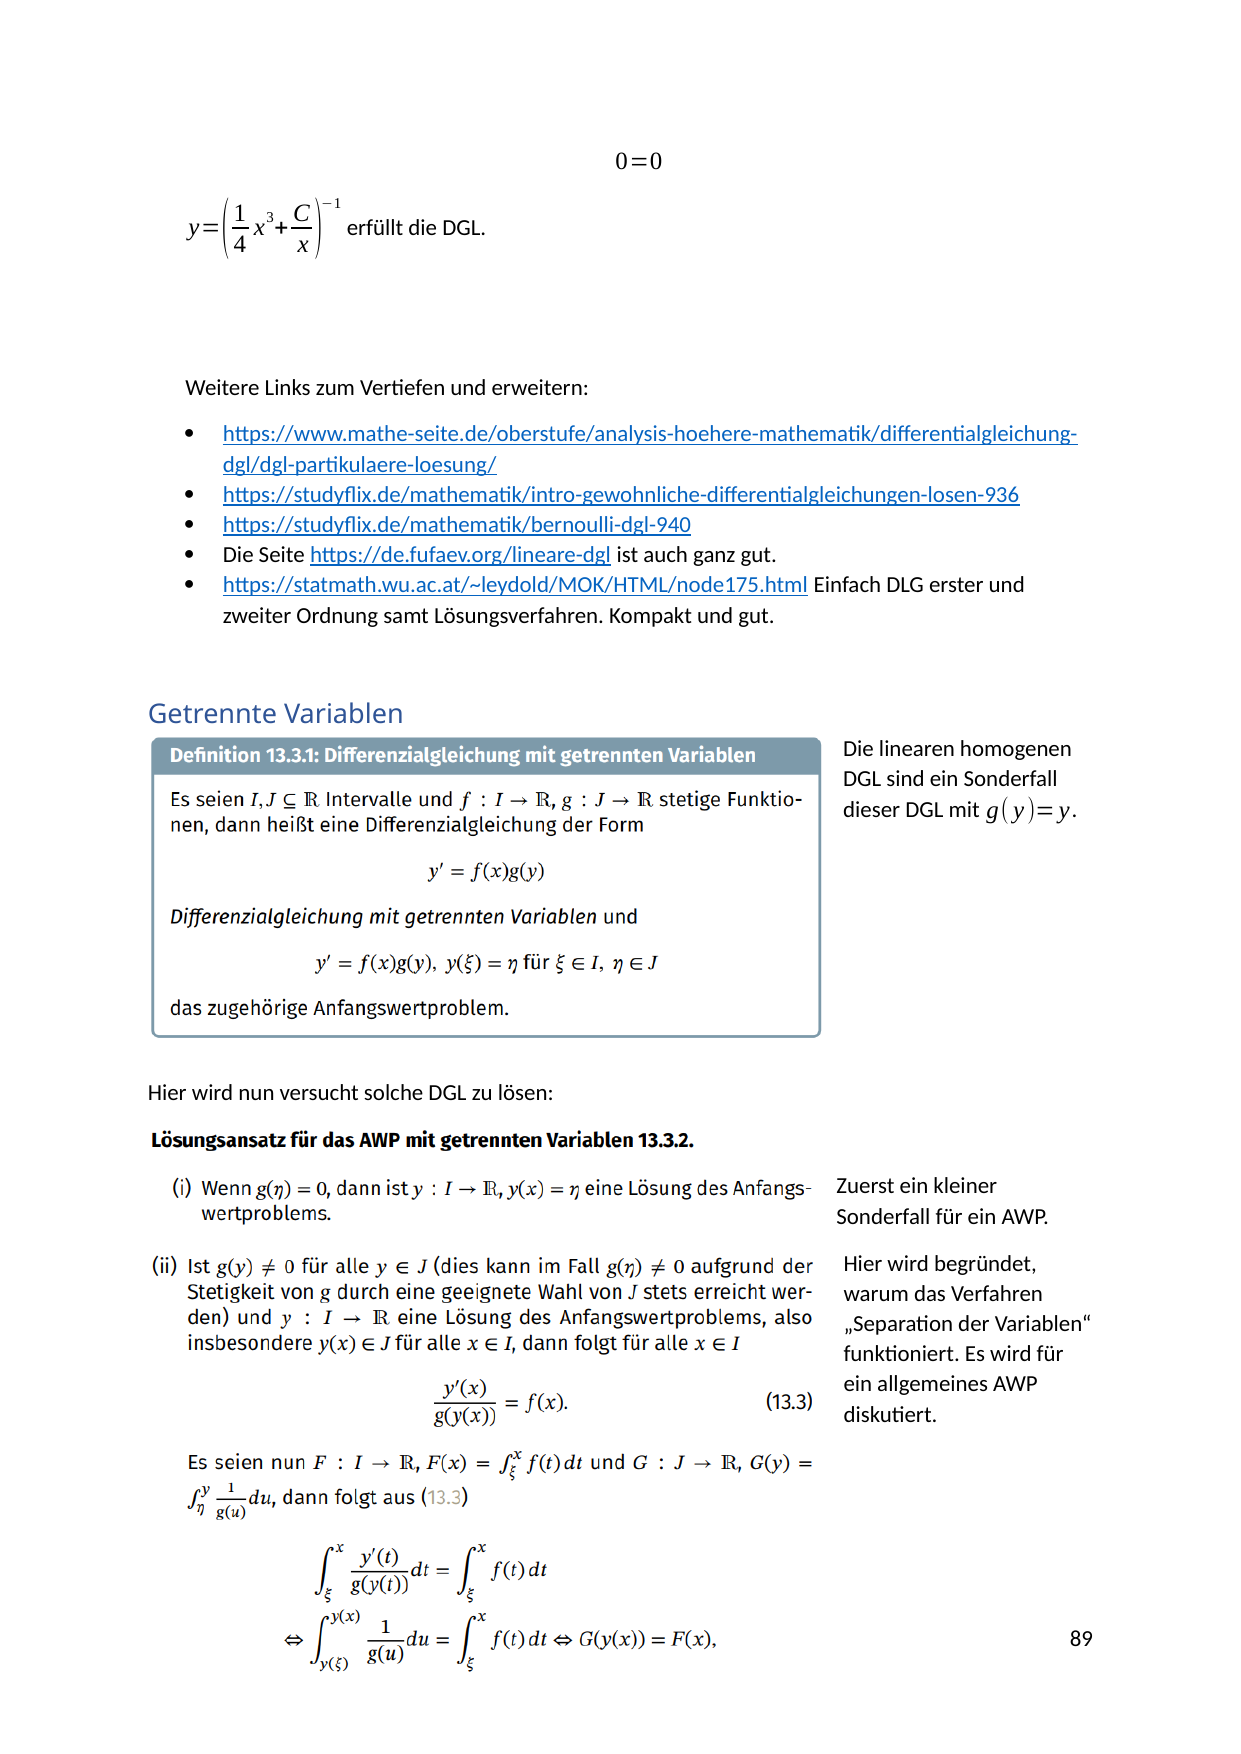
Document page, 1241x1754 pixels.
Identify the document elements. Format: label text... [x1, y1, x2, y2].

picture [147, 733, 825, 1039]
text erfüllt die DGL. [185, 194, 1093, 260]
text Hier wird nun versucht solche DGL zu lösen: [148, 1078, 1093, 1106]
text Zuerst ein kleiner Sonderfall für ein AWP. [148, 1172, 1093, 1230]
text Die linearen homogenen DGL sind ein Sonderfall dieser DGL mit . [825, 734, 1093, 825]
list https://studyflix.de/mathematik/bernoulli-dgl-940 [185, 510, 1093, 538]
picture [147, 1125, 818, 1227]
list https://www.mathe-seite.de/oberstufe/analysis-hoehere-mathematik/differentialgleichung-dgl/dgl-partikulaere-loesung/ [185, 419, 1093, 478]
list Die Seite https://de.fufaev.org/lineare-dgl ist auch ganz gut. [185, 540, 1093, 568]
text Hier wird begründet, warum das Verfahren „Separation der Variablen“ funktioniert. Es wird für ein allgemeines AWP diskutiert. [825, 1249, 1093, 1428]
list https://statmath.wu.ac.at/~leydold/MOK/HTML/node175.html Einfach DLG erster und zweiter Ordnung samt Lösungsverfahren. Kompakt und gut. [185, 571, 1093, 629]
list https://studyflix.de/mathematik/intro-gewohnliche-differentialgleichungen-losen-936 [185, 480, 1093, 508]
subtitle Getrennte Variablen [148, 694, 1093, 731]
picture [147, 1248, 825, 1682]
text Weitere Links zum Vertiefen und erweitern: [185, 373, 1093, 401]
